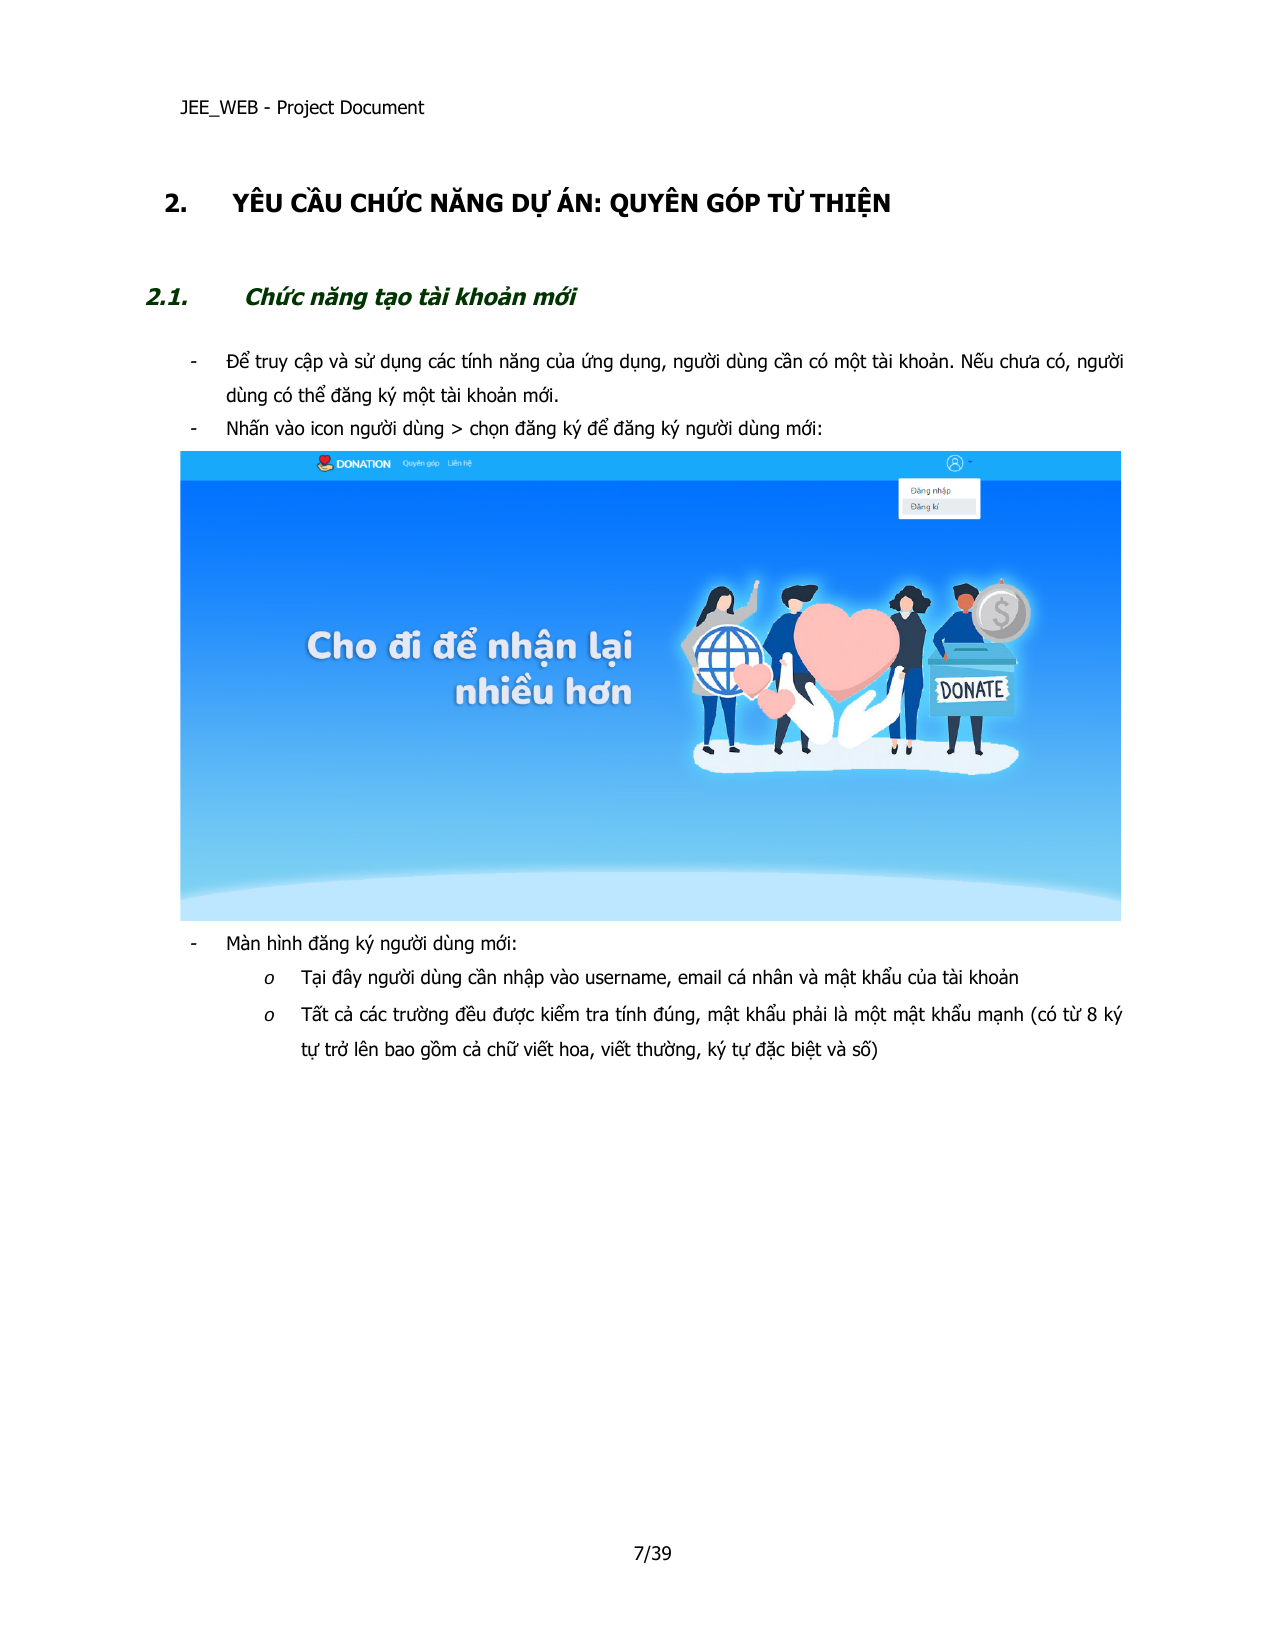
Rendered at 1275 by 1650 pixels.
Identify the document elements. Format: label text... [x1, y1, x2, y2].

list Để truy cập và sử dụng các tính năng của ứng dụng, người dùng cần có một tài khoản. Nếu chưa có, người dùng có thể đăng ký một tài khoản mới. [188, 349, 1125, 406]
list Tất cả các trường đều được kiểm tra tính đúng, mật khẩu phải là một mật khẩu mạnh (có từ 8 ký tự trở lên bao gồm cả chữ viết hoa, viết thường, ký tự đặc biệt và số) [263, 1002, 1125, 1060]
list Tại đây người dùng cần nhập vào username, email cá nhân và mật khẩu của tài khoản [263, 966, 1125, 990]
list Màn hình đăng ký người dùng mới: [188, 932, 1125, 954]
subtitle Chức năng tạo tài khoản mới [187, 283, 1125, 311]
subtitle YÊU CẦU CHỨC NĂNG DỰ ÁN: QUYÊN GÓP TỪ THIỆN [187, 187, 1125, 218]
list Nhấn vào icon người dùng > chọn đăng ký để đăng ký người dùng mới: [188, 417, 1125, 440]
picture [180, 451, 1122, 921]
